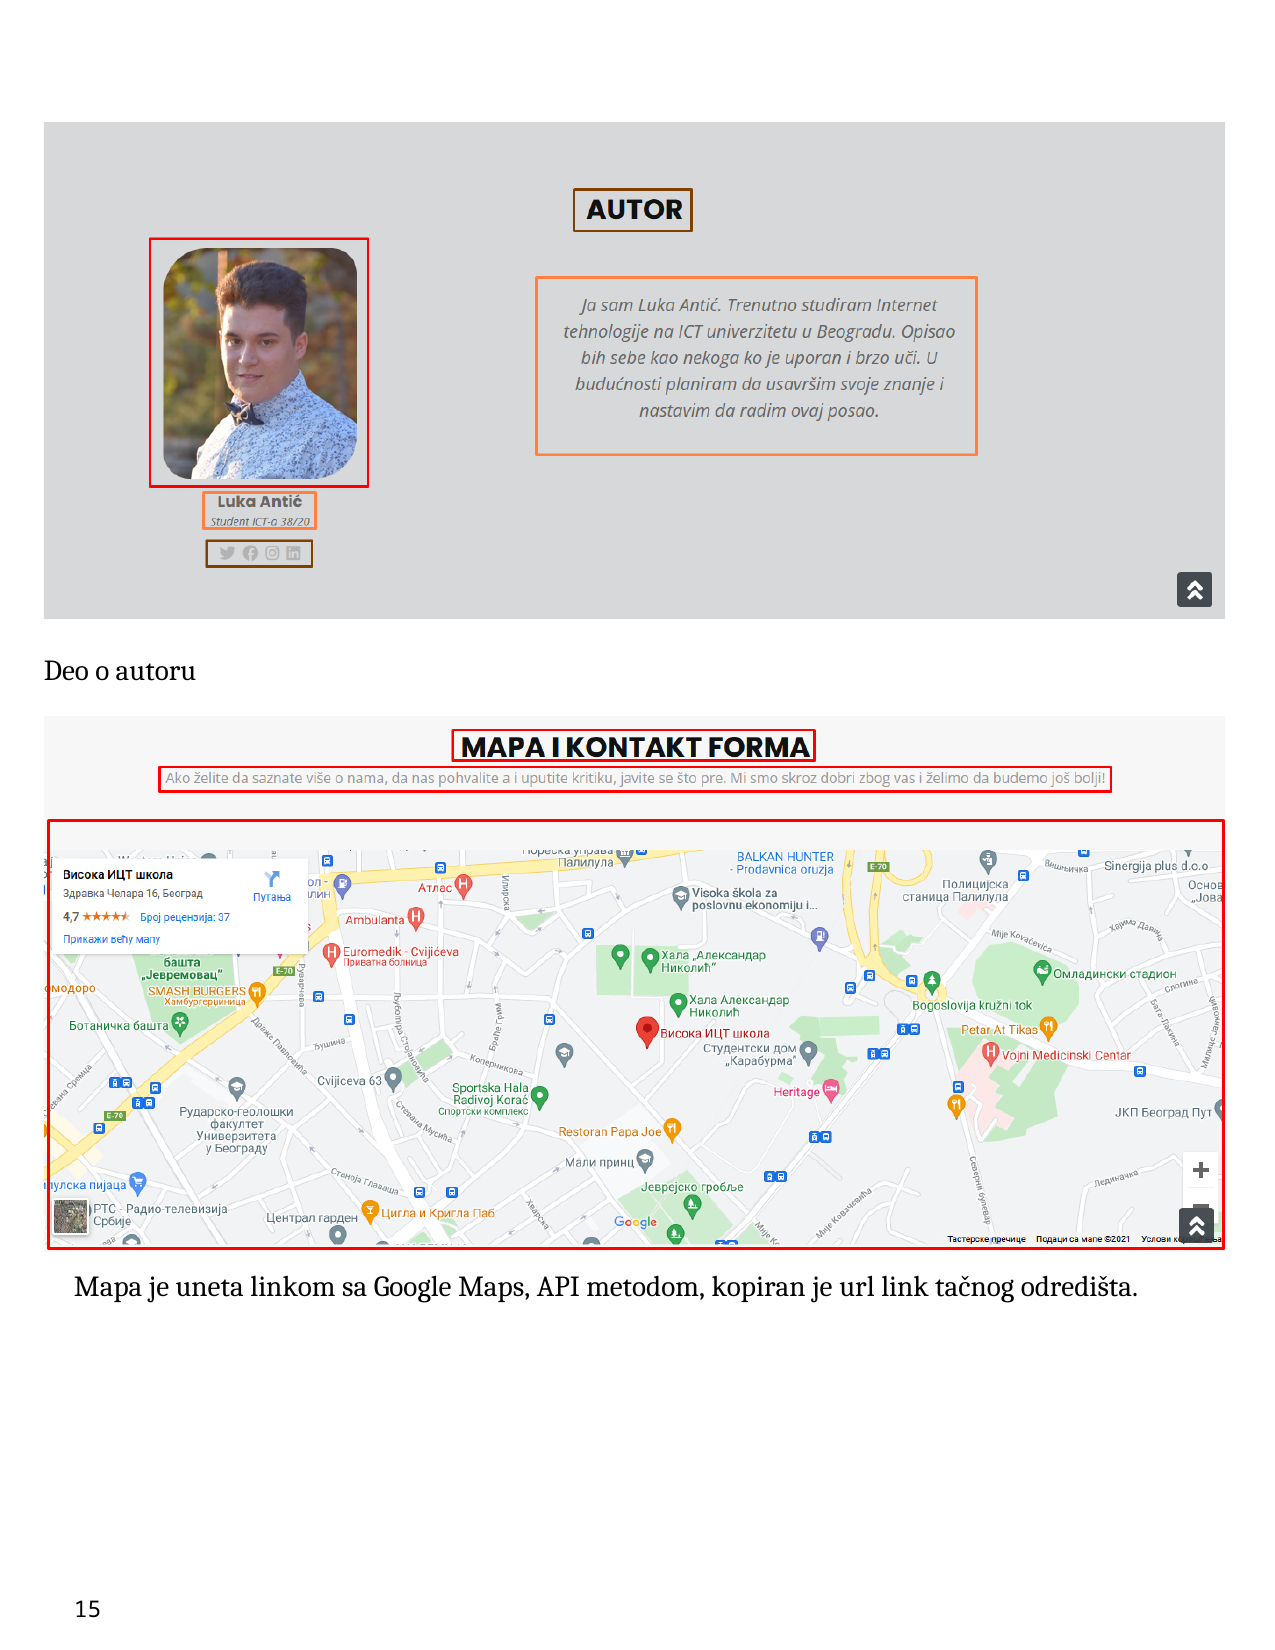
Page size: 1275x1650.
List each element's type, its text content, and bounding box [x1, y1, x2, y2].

picture [43, 122, 1225, 619]
picture [43, 716, 1225, 1252]
text Mapa je uneta linkom sa Google Maps, API metodom, kopiran je url link tačnog odredišta. [74, 1270, 1225, 1303]
text Deo o autoru [44, 654, 1225, 688]
